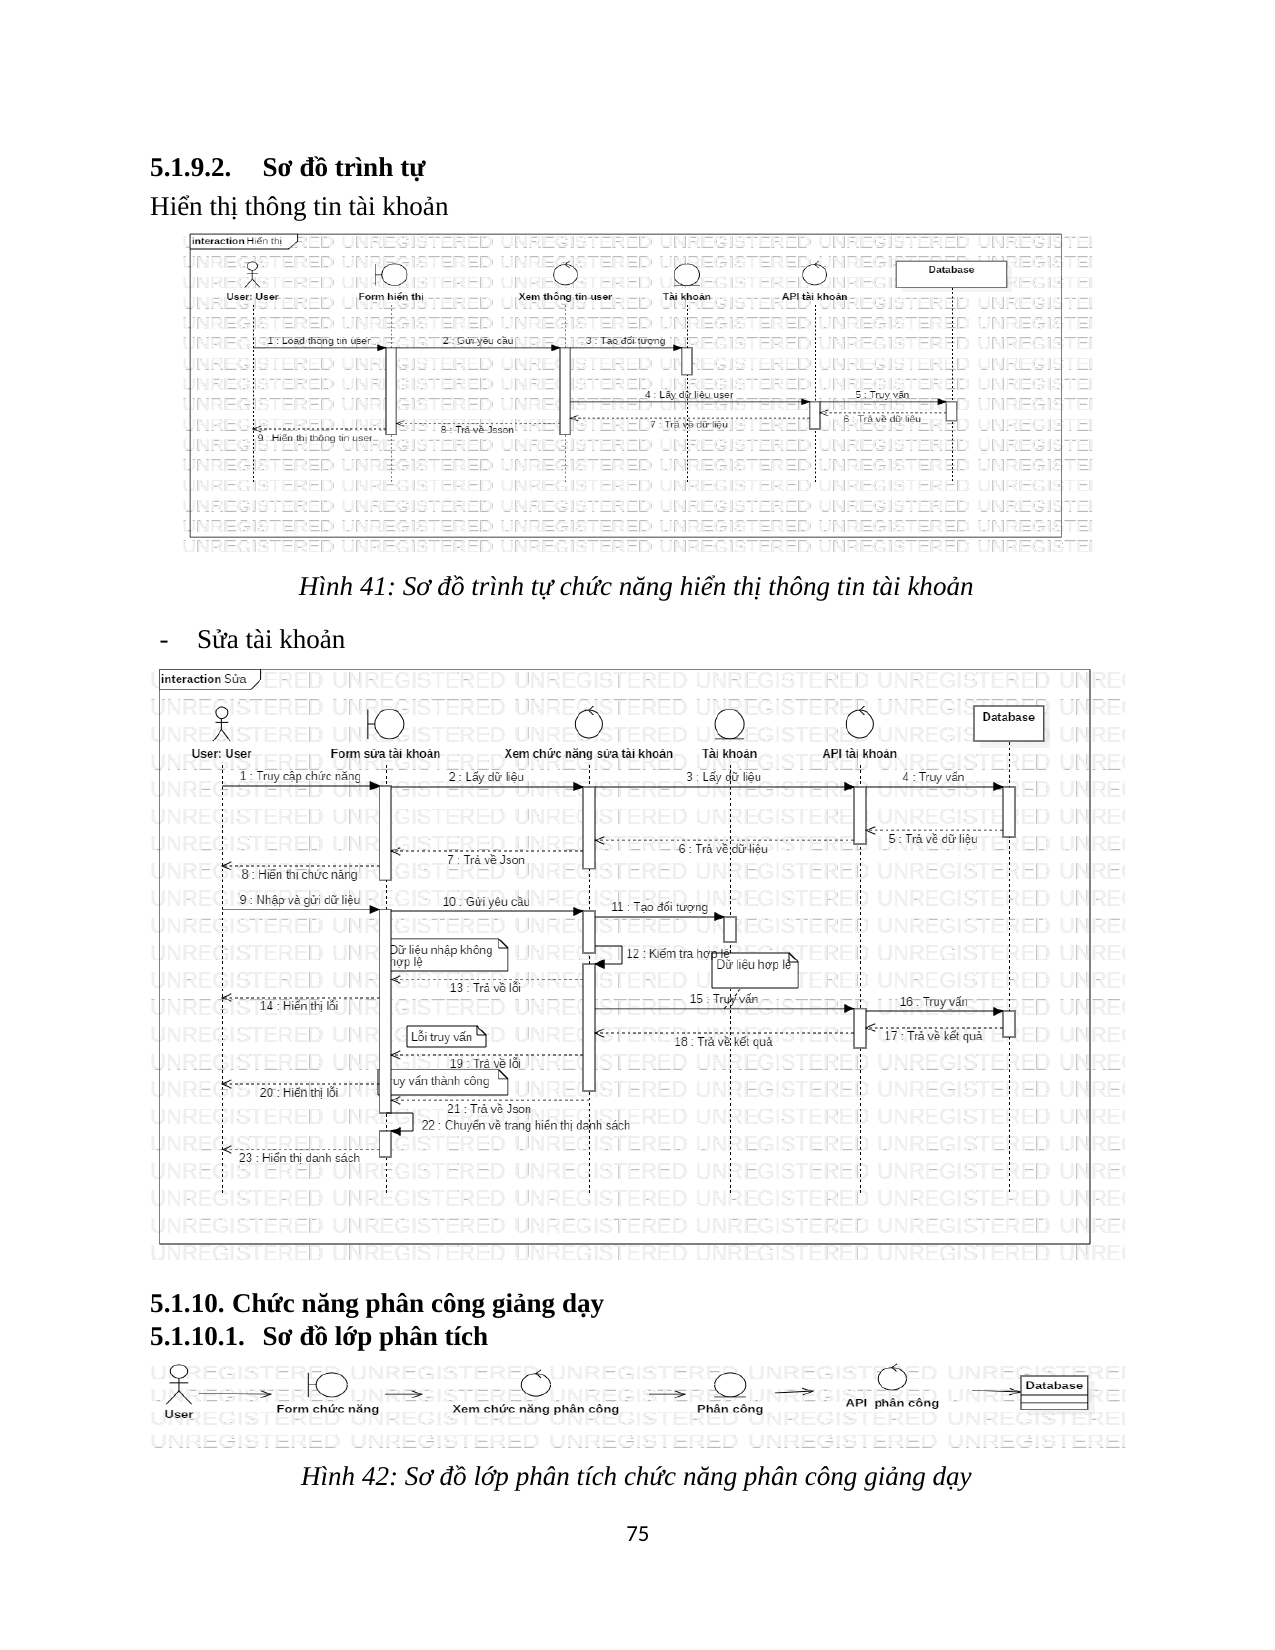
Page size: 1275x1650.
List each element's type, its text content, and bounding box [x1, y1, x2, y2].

list Sơ đồ lớp phân tích [150, 1318, 1125, 1351]
picture [182, 227, 1093, 564]
text Hình 42: Sơ đồ lớp phân tích chức năng phân công giảng dạy [150, 1460, 1125, 1491]
list Chức năng phân công giảng dạy [150, 1286, 1125, 1318]
text Hiển thị thông tin tài khoản [150, 189, 1125, 221]
list Sửa tài khoản [159, 622, 1125, 654]
list Sơ đồ trình tự [150, 150, 1125, 182]
text Hình 41: Sơ đồ trình tự chức năng hiển thị thông tin tài khoản [150, 570, 1125, 601]
picture [150, 1357, 1125, 1454]
picture [150, 660, 1125, 1280]
